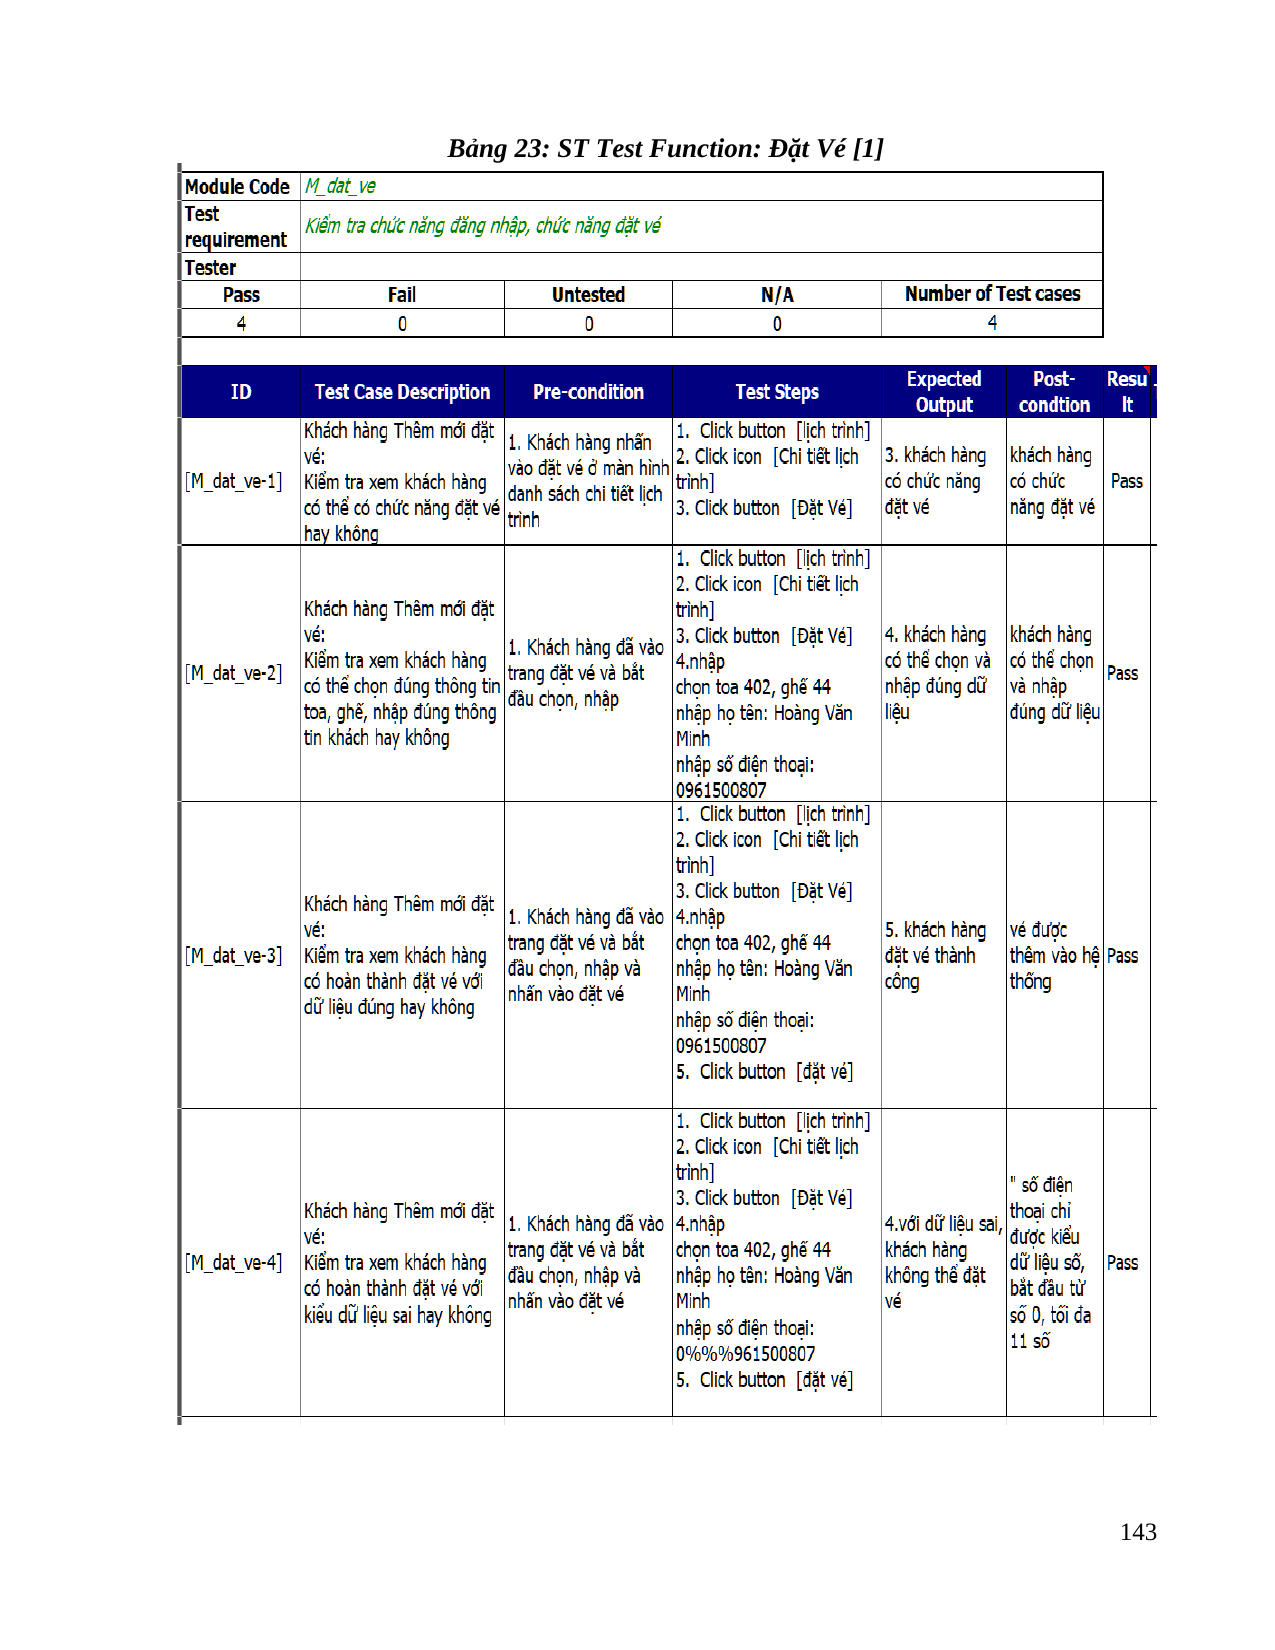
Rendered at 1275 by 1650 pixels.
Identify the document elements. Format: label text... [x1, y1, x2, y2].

picture [177, 163, 1157, 1425]
